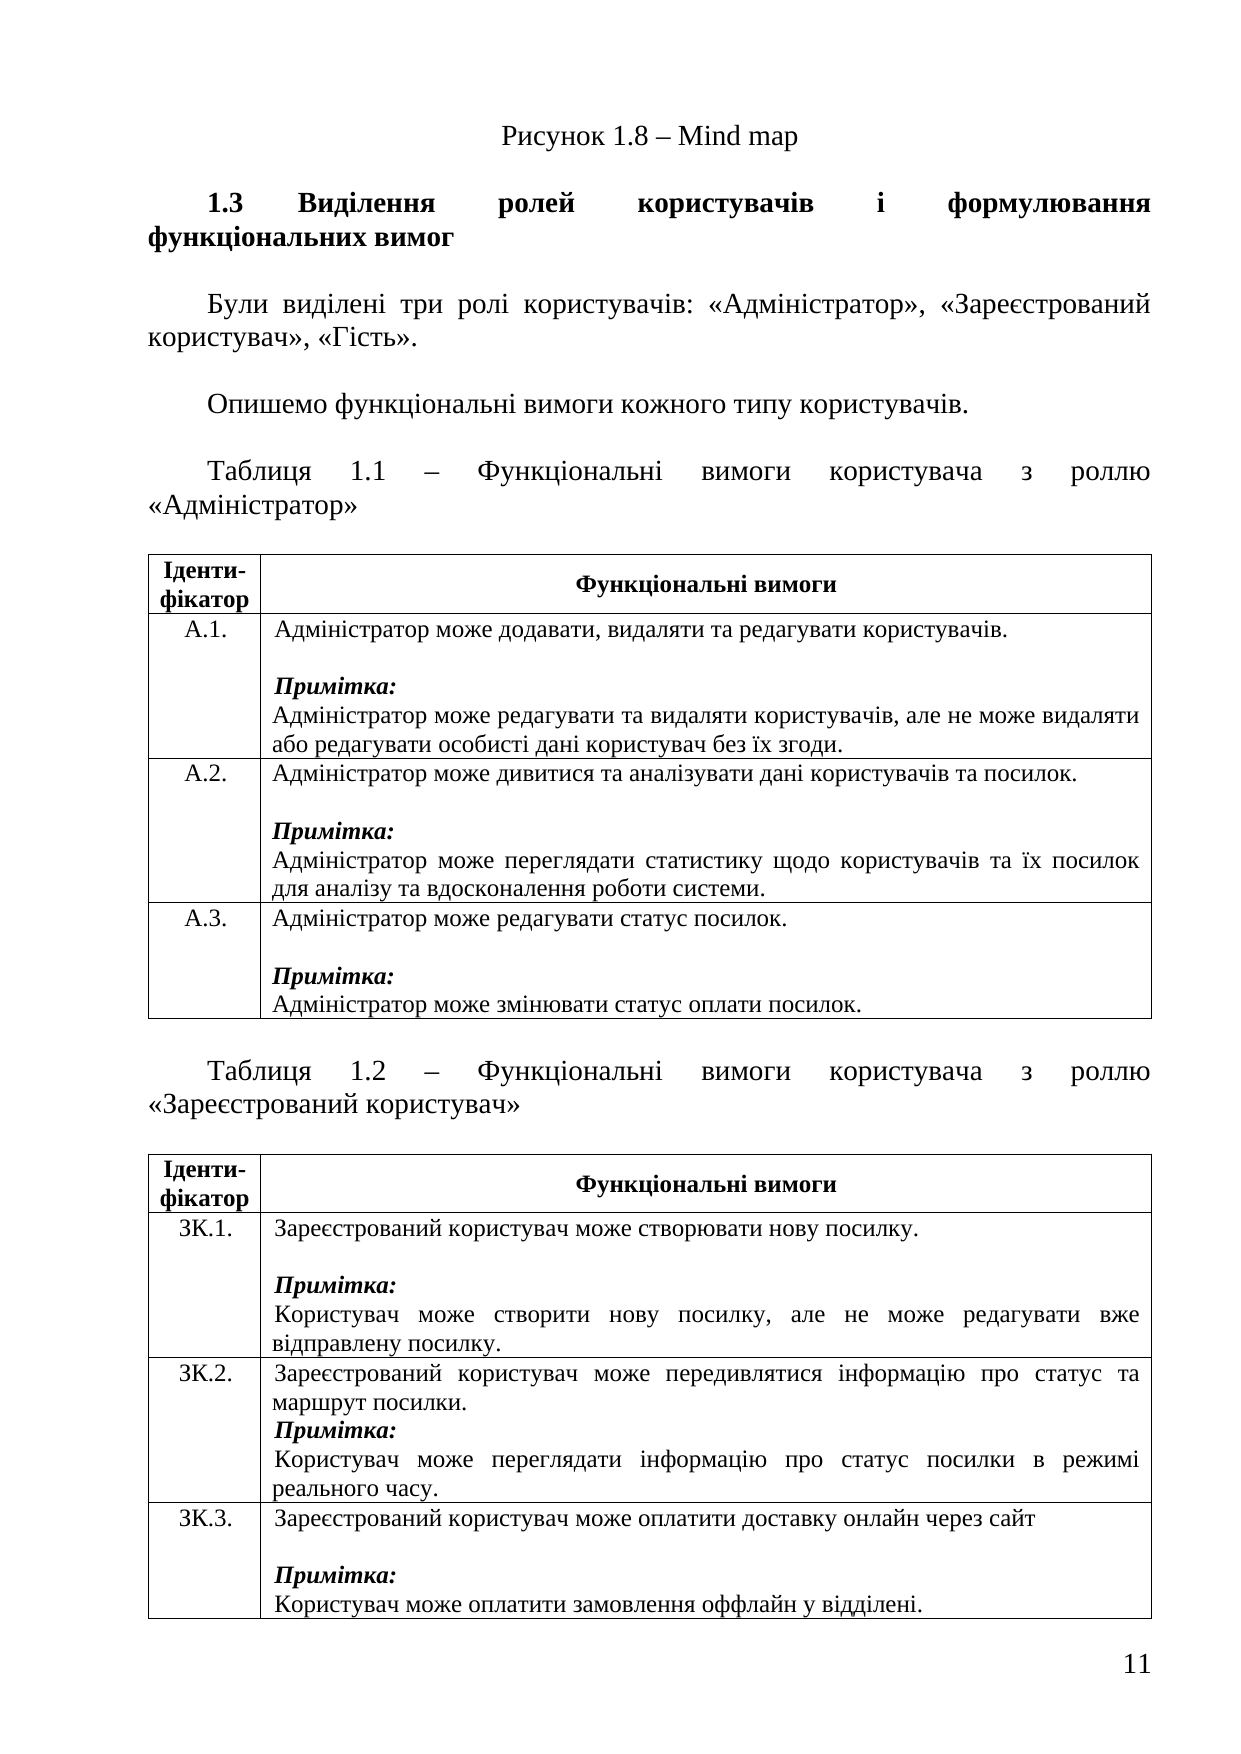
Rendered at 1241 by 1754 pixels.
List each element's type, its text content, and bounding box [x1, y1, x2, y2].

table_cell Зареєстрований користувач може створювати нову посилку. Примітка: Користувач може створити нову посилку, але не може редагувати вже відправлену посилку. [261, 1213, 1151, 1357]
table_cell А.1. [149, 614, 260, 757]
text Рисунок 1.8 – Mind map [148, 118, 1152, 152]
text Таблиця 1.1 – Функціональні вимоги користувача з роллю «Адміністратор» [148, 453, 1152, 521]
table_cell Адміністратор може дивитися та аналізувати дані користувачів та посилок. Примітка: Адміністратор може переглядати статистику щодо користувачів та їх посилок для аналізу та вдосконалення роботи системи. [261, 759, 1151, 902]
table_cell А.2. [149, 759, 260, 902]
table_header Іденти-фікатор [149, 1155, 260, 1212]
table_header Функціональні вимоги [261, 1155, 1151, 1212]
table_cell ЗК.1. [149, 1213, 260, 1357]
table_cell А.3. [149, 903, 260, 1018]
table_cell Зареєстрований користувач може оплатити доставку онлайн через сайт Примітка: Користувач може оплатити замовлення оффлайн у відділені. [261, 1503, 1151, 1618]
text Були виділені три ролі користувачів: «Адміністратор», «Зареєстрований користувач», «Гість». [148, 286, 1152, 353]
text Опишемо функціональні вимоги кожного типу користувачів. [148, 386, 1152, 420]
table_header Іденти-фікатор [149, 555, 260, 613]
table_cell ЗК.3. [149, 1503, 260, 1618]
table_cell Адміністратор може додавати, видаляти та редагувати користувачів. Примітка: Адміністратор може редагувати та видаляти користувачів, але не може видаляти або редагувати особисті дані користувач без їх згоди. [261, 614, 1151, 757]
subtitle Виділення ролей користувачів і формулювання функціональних вимог [148, 185, 1152, 252]
table_header Функціональні вимоги [261, 555, 1151, 613]
table_cell ЗК.2. [149, 1358, 260, 1502]
table_cell Адміністратор може редагувати статус посилок. Примітка: Адміністратор може змінювати статус оплати посилок. [261, 903, 1151, 1018]
text Таблиця 1.2 – Функціональні вимоги користувача з роллю «Зареєстрований користувач» [148, 1053, 1152, 1120]
table_cell Зареєстрований користувач може передивлятися інформацію про статус та маршрут посилки. Примітка: Користувач може переглядати інформацію про статус посилки в режимі реального часу. [261, 1358, 1151, 1502]
